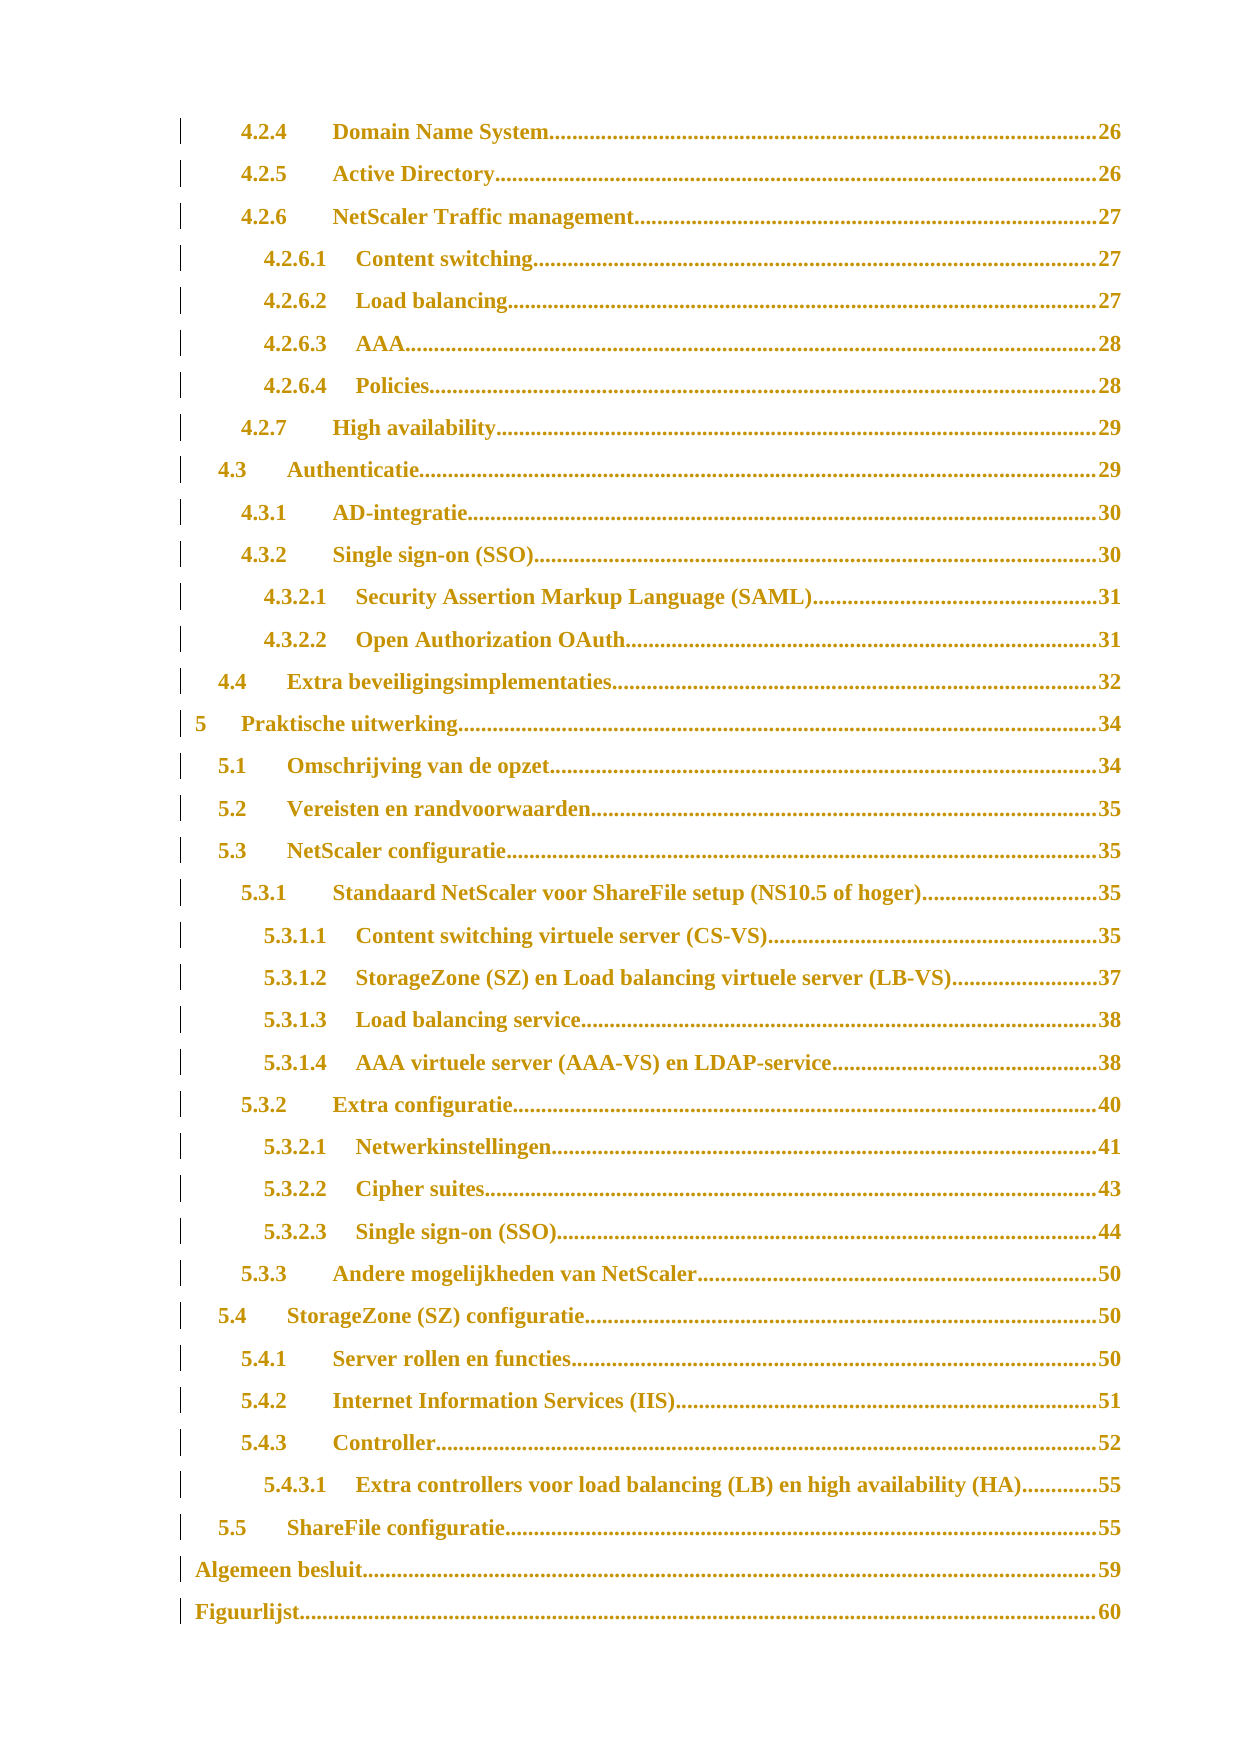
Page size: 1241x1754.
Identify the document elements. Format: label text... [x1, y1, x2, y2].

text 5.1 Omschrijving van de opzet 34 [218, 752, 1122, 779]
text 4.2.5 Active Directory 26 [241, 160, 1122, 187]
text 5.3.3 Andere mogelijkheden van NetScaler 50 [241, 1260, 1122, 1286]
text 5.4.1 Server rollen en functies 50 [241, 1344, 1122, 1371]
text 5.3.2 Extra configuratie 40 [241, 1091, 1122, 1117]
text 4.2.6.1 Content switching 27 [264, 245, 1122, 271]
text 5.3.2.1 Netwerkinstellingen 41 [264, 1133, 1122, 1159]
text 5.3.1.2 StorageZone (SZ) en Load balancing virtuele server (LB-VS) 37 [264, 964, 1122, 990]
text 4.2.4 Domain Name System 26 [241, 118, 1122, 144]
text 5.4.3 Controller 52 [241, 1429, 1122, 1456]
text 4.2.7 High availability 29 [241, 414, 1122, 441]
text 5.3.1.4 AAA virtuele server (AAA-VS) en LDAP-service 38 [264, 1048, 1122, 1075]
text 4.2.6 NetScaler Traffic management 27 [241, 203, 1122, 229]
text 4.2.6.3 AAA 28 [264, 329, 1122, 356]
text 4.3.2.2 Open Authorization OAuth 31 [264, 626, 1122, 652]
text 4.3.1 AD-integratie 30 [241, 499, 1122, 525]
text Algemeen besluit 59 [195, 1556, 1122, 1582]
text 5.3.2.3 Single sign-on (SSO) 44 [264, 1218, 1122, 1244]
text 4.3.2.1 Security Assertion Markup Language (SAML) 31 [264, 583, 1122, 610]
text 5.3.2.2 Cipher suites 43 [264, 1175, 1122, 1202]
text 5.4 StorageZone (SZ) configuratie 50 [218, 1302, 1122, 1329]
text 4.3 Authenticatie 29 [218, 456, 1122, 483]
text 5.5 ShareFile configuratie 55 [218, 1514, 1122, 1540]
text 4.3.2 Single sign-on (SSO) 30 [241, 541, 1122, 567]
text 5.3.1.1 Content switching virtuele server (CS-VS) 35 [264, 922, 1122, 948]
text 5.3 NetScaler configuratie 35 [218, 837, 1122, 863]
text 5.4.2 Internet Information Services (IIS) 51 [241, 1387, 1122, 1413]
text 4.2.6.4 Policies 28 [264, 372, 1122, 398]
text 4.2.6.2 Load balancing 27 [264, 287, 1122, 314]
text 5 Praktische uitwerking 34 [195, 710, 1122, 737]
text 5.2 Vereisten en randvoorwaarden 35 [218, 795, 1122, 821]
text 5.3.1 Standaard NetScaler voor ShareFile setup (NS10.5 of hoger) 35 [241, 879, 1122, 906]
text Figuurlijst 60 [195, 1598, 1122, 1624]
text 5.3.1.3 Load balancing service 38 [264, 1006, 1122, 1033]
text 5.4.3.1 Extra controllers voor load balancing (LB) en high availability (HA) 55 [264, 1471, 1122, 1498]
text 4.4 Extra beveiligingsimplementaties 32 [218, 668, 1122, 694]
